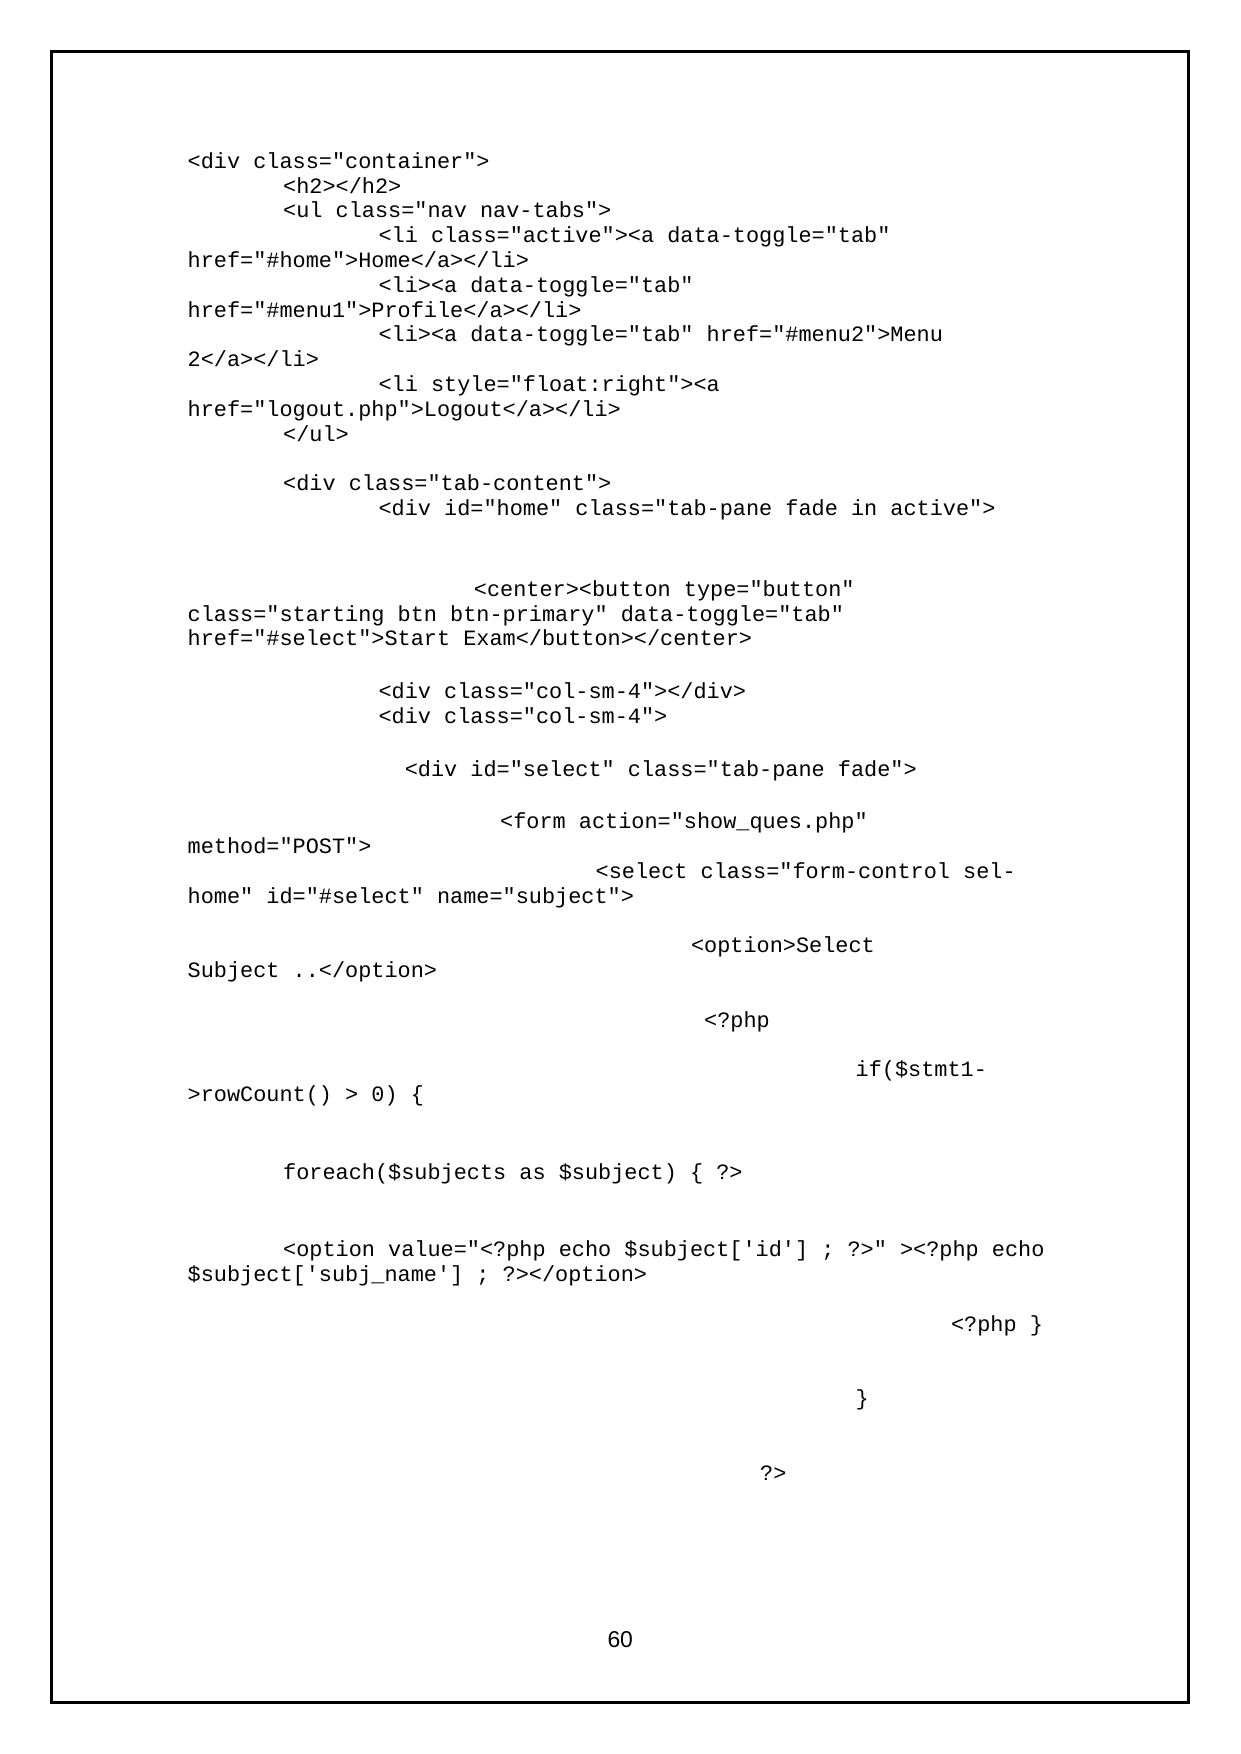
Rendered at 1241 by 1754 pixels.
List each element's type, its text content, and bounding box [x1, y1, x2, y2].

text } [187, 1387, 1053, 1412]
text <?php [187, 1009, 1053, 1034]
text <div class="tab-content"> [187, 472, 1053, 497]
text <select class="form-control sel-home" id="#select" name="subject"> [187, 860, 1053, 910]
text foreach($subjects as $subject) { ?> [187, 1133, 1053, 1186]
text <ul class="nav nav-tabs"> [187, 199, 1053, 224]
text ?> [187, 1462, 1053, 1487]
text <li style="float:right"><a href="logout.php">Logout</a></li> [187, 373, 1053, 423]
text <div class="col-sm-4"> [187, 705, 1053, 730]
text <div class="col-sm-4"></div> [187, 680, 1053, 705]
text <li class="active"><a data-toggle="tab" href="#home">Home</a></li> [187, 224, 1053, 274]
text <h2></h2> [187, 175, 1053, 199]
text <option value="<?php echo $subject['id'] ; ?>" ><?php echo $subject['subj_name'] ; ?></option> [187, 1211, 1053, 1288]
text <center><button type="button" class="starting btn btn-primary" data-toggle="tab" href="#select">Start Exam</button></center> [187, 578, 1053, 652]
text <div class="container"> [187, 150, 1053, 175]
text <form action="show_ques.php" method="POST"> [187, 811, 1053, 860]
text if($stmt1->rowCount() > 0) { [187, 1059, 1053, 1108]
text <option>Select Subject ..</option> [187, 935, 1053, 984]
text <div id="select" class="tab-pane fade"> [187, 758, 1053, 783]
text </ul> [187, 423, 1053, 447]
text <li><a data-toggle="tab" href="#menu1">Profile</a></li> [187, 274, 1053, 323]
text <div id="home" class="tab-pane fade in active"> [187, 497, 1053, 522]
text <li><a data-toggle="tab" href="#menu2">Menu 2</a></li> [187, 323, 1053, 373]
text <?php } [187, 1313, 1053, 1338]
